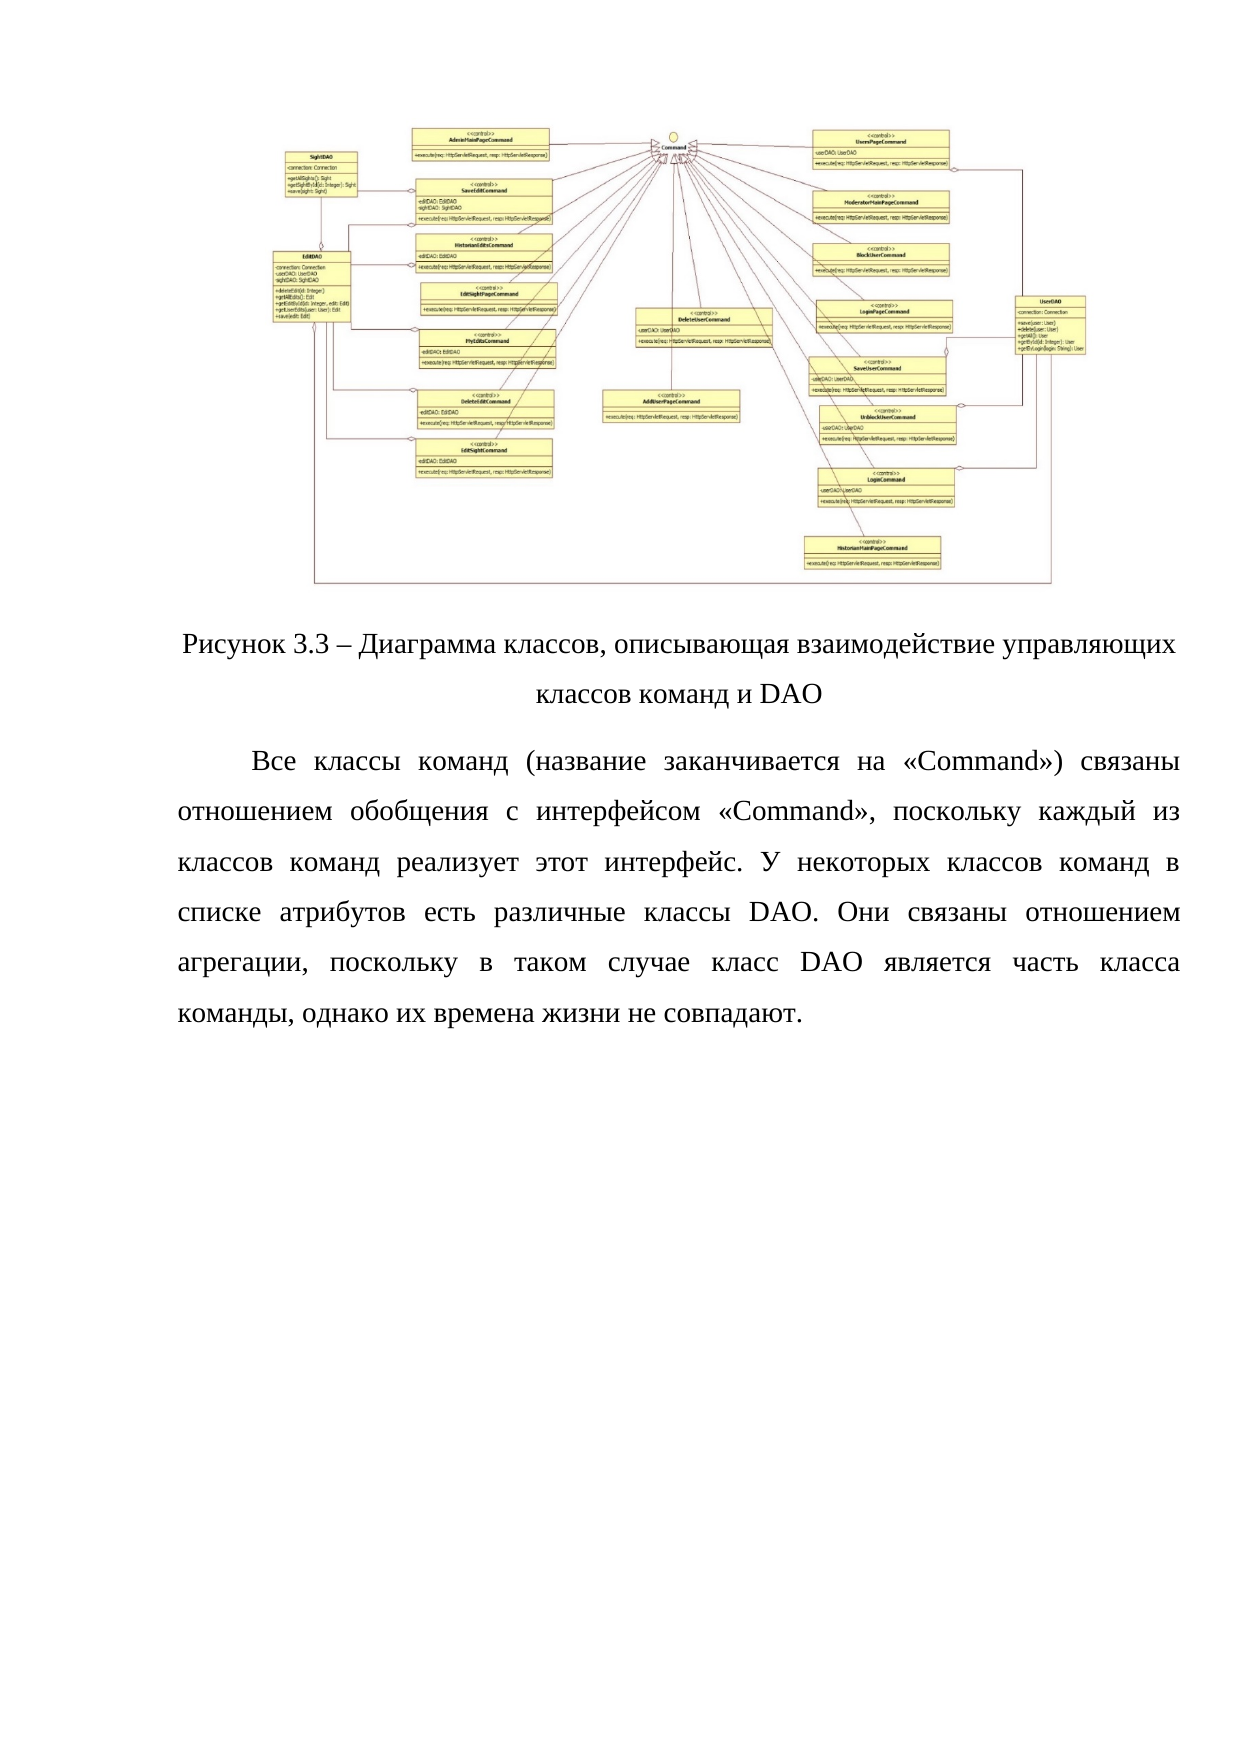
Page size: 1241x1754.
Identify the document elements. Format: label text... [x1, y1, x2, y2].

text Все классы команд (название заканчивается на «Command») связаны отношением обобщения с интерфейсом «Command», поскольку каждый из классов команд реализует этот интерфейс. У некоторых классов команд в списке атрибутов есть различные классы DAO. Они связаны отношением агрегации, поскольку в таком случае класс DAO является часть класса команды, однако их времена жизни не совпадают. [177, 743, 1181, 1028]
text Рисунок 3.3 – Диаграмма классов, описывающая взаимодействие управляющих классов команд и DAO [177, 626, 1181, 710]
picture [264, 118, 1094, 593]
